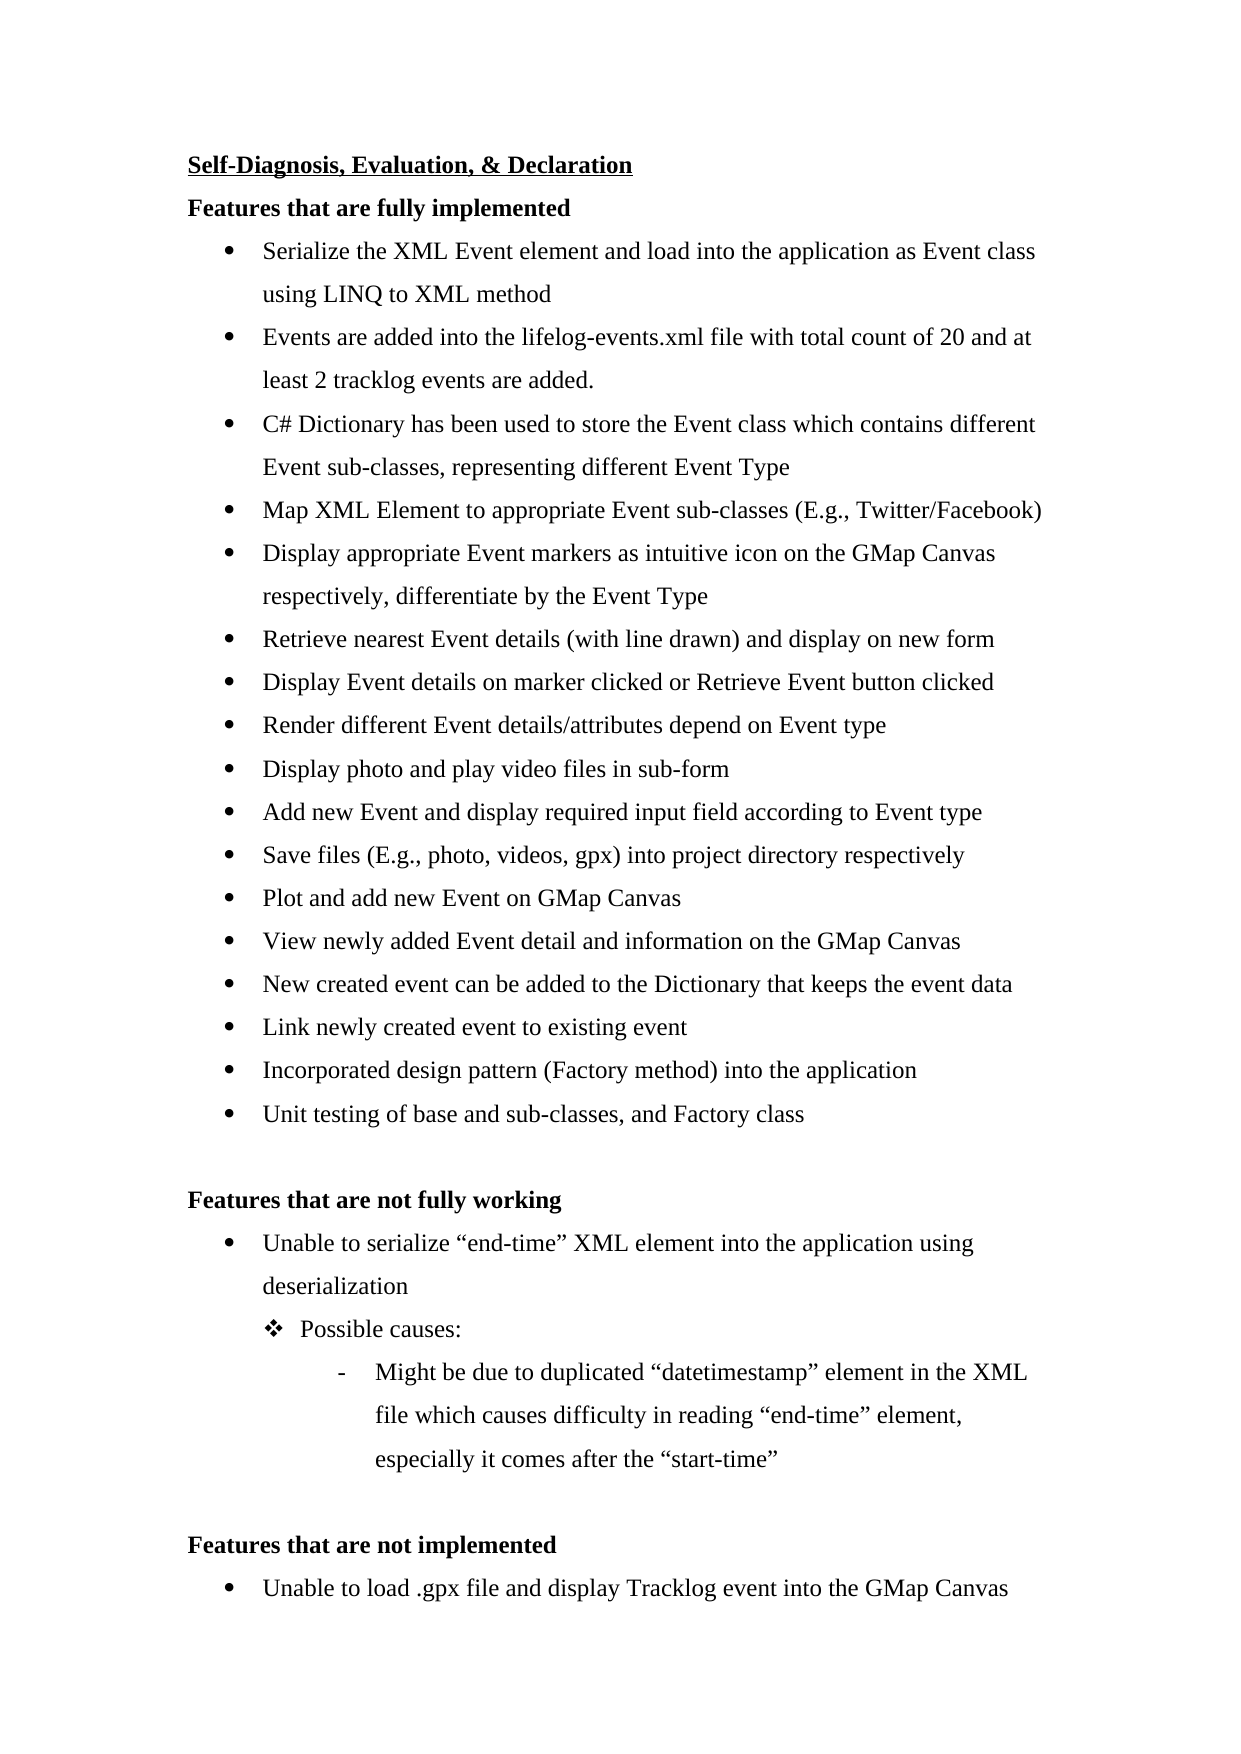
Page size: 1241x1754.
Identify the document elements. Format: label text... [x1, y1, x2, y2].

list Unit testing of base and sub-classes, and Factory class [225, 1099, 1053, 1127]
list C# Dictionary has been used to store the Event class which contains different Event sub-classes, representing different Event Type [225, 409, 1053, 481]
list Unable to serialize “end-time” XML element into the application using deserialization [225, 1228, 1053, 1300]
text Self-Diagnosis, Evaluation, & Declaration [187, 150, 1053, 179]
list View newly added Event detail and information on the GMap Canvas [225, 926, 1053, 955]
list Possible causes: [262, 1314, 1053, 1343]
list Link newly created event to existing event [225, 1012, 1053, 1041]
text Features that are not implemented [187, 1530, 1053, 1559]
list Unable to load .gpx file and display Tracklog event into the GMap Canvas [225, 1573, 1053, 1602]
list Display appropriate Event markers as intuitive icon on the GMap Canvas respectively, differentiate by the Event Type [225, 538, 1053, 610]
list Render different Event details/attributes depend on Event type [225, 711, 1053, 739]
list Incorporated design pattern (Factory method) into the application [225, 1056, 1053, 1084]
list Might be due to duplicated “datetimestamp” element in the XML file which causes difficulty in reading “end-time” element, especially it comes after the “start-time” [337, 1357, 1053, 1472]
list Add new Event and display required input field according to Event type [225, 797, 1053, 826]
list Map XML Element to appropriate Event sub-classes (E.g., Twitter/Facebook) [225, 495, 1053, 524]
text Features that are fully implemented [187, 193, 1053, 222]
list Serialize the XML Event element and load into the application as Event class using LINQ to XML method [225, 236, 1053, 308]
list Plot and add new Event on GMap Canvas [225, 883, 1053, 912]
list Retrieve nearest Event details (with line drawn) and display on new form [225, 624, 1053, 653]
list Display photo and play video files in sub-form [225, 754, 1053, 782]
list Display Event details on marker clicked or Retrieve Event button clicked [225, 667, 1053, 696]
list Events are added into the lifelog-events.xml file with total count of 20 and at least 2 tracklog events are added. [225, 322, 1053, 394]
list New created event can be added to the Dictionary that keeps the event data [225, 969, 1053, 998]
list Save files (E.g., photo, videos, gpx) into project directory respectively [225, 840, 1053, 869]
text Features that are not fully working [187, 1185, 1053, 1214]
